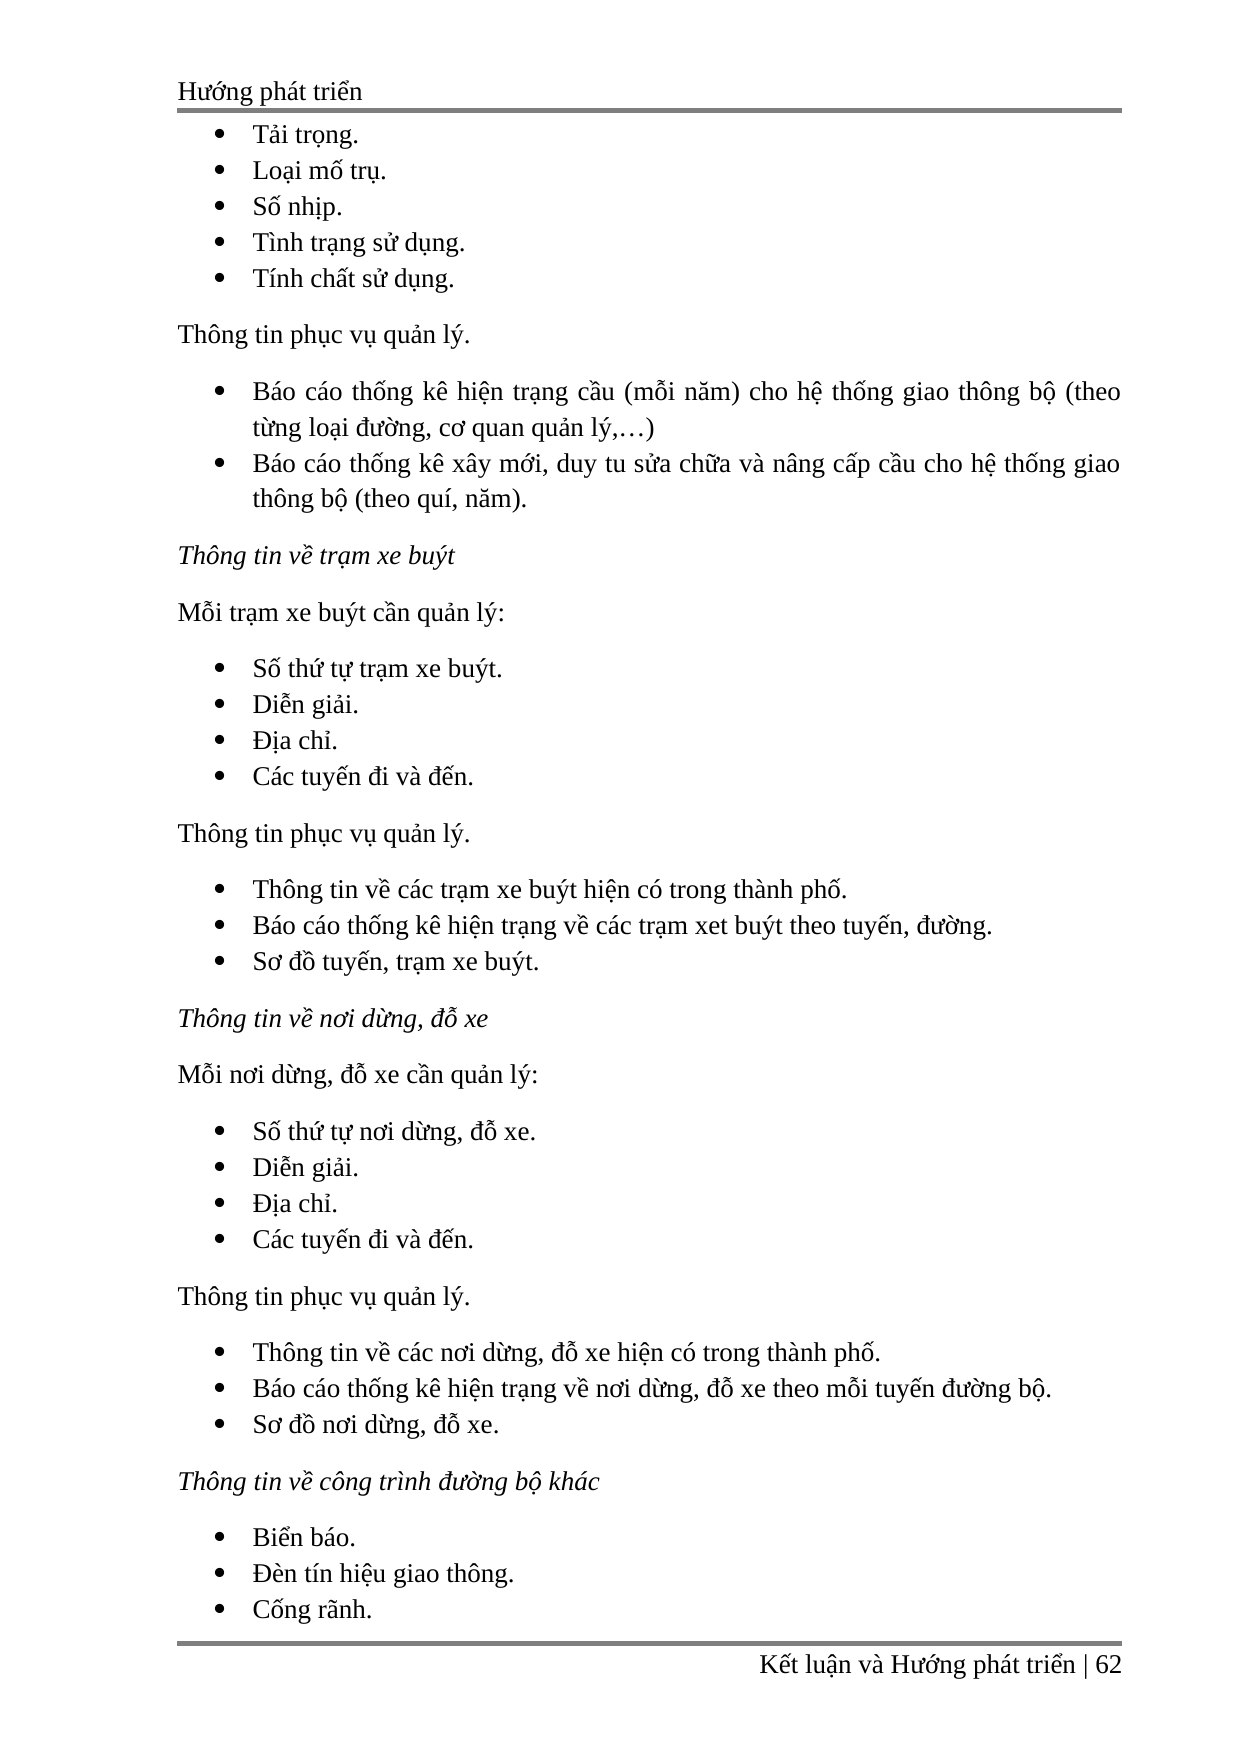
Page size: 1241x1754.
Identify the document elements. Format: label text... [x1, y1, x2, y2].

list Địa chỉ. [215, 1187, 1122, 1218]
list Cống rãnh. [215, 1593, 1122, 1625]
text Thông tin phục vụ quản lý. [177, 319, 1122, 350]
list Số thứ tự trạm xe buýt. [215, 652, 1122, 683]
text Thông tin về trạm xe buýt [177, 539, 1122, 570]
list Số nhịp. [215, 190, 1122, 221]
list Báo cáo thống kê hiện trạng về các trạm xet buýt theo tuyến, đường. [215, 909, 1122, 941]
text Thông tin phục vụ quản lý. [177, 817, 1122, 848]
text Thông tin về nơi dừng, đỗ xe [177, 1002, 1122, 1033]
list Đèn tín hiệu giao thông. [215, 1557, 1122, 1589]
list Báo cáo thống kê xây mới, duy tu sửa chữa và nâng cấp cầu cho hệ thống giao thông bộ (theo quí, năm). [215, 447, 1122, 514]
list Số thứ tự nơi dừng, đỗ xe. [215, 1115, 1122, 1146]
list Các tuyến đi và đến. [215, 1223, 1122, 1254]
text Mỗi trạm xe buýt cần quản lý: [177, 596, 1122, 627]
list Địa chỉ. [215, 724, 1122, 755]
list Diễn giải. [215, 688, 1122, 719]
list Thông tin về các nơi dừng, đỗ xe hiện có trong thành phố. [215, 1336, 1122, 1368]
text Thông tin về công trình đường bộ khác [177, 1465, 1122, 1496]
list Các tuyến đi và đến. [215, 760, 1122, 791]
list Biển báo. [215, 1522, 1122, 1553]
list Báo cáo thống kê hiện trạng cầu (mỗi năm) cho hệ thống giao thông bộ (theo từng loại đường, cơ quan quản lý,…) [215, 375, 1122, 442]
list Thông tin về các trạm xe buýt hiện có trong thành phố. [215, 873, 1122, 905]
list Báo cáo thống kê hiện trạng về nơi dừng, đỗ xe theo mỗi tuyến đường bộ. [215, 1372, 1122, 1403]
list Loại mố trụ. [215, 154, 1122, 185]
list Diễn giải. [215, 1151, 1122, 1182]
text Thông tin phục vụ quản lý. [177, 1280, 1122, 1311]
list Tình trạng sử dụng. [215, 226, 1122, 257]
list Tính chất sử dụng. [215, 262, 1122, 293]
list Sơ đồ nơi dừng, đỗ xe. [215, 1408, 1122, 1439]
list Sơ đồ tuyến, trạm xe buýt. [215, 945, 1122, 977]
text Mỗi nơi dừng, đỗ xe cần quản lý: [177, 1059, 1122, 1090]
list Tải trọng. [215, 118, 1122, 149]
